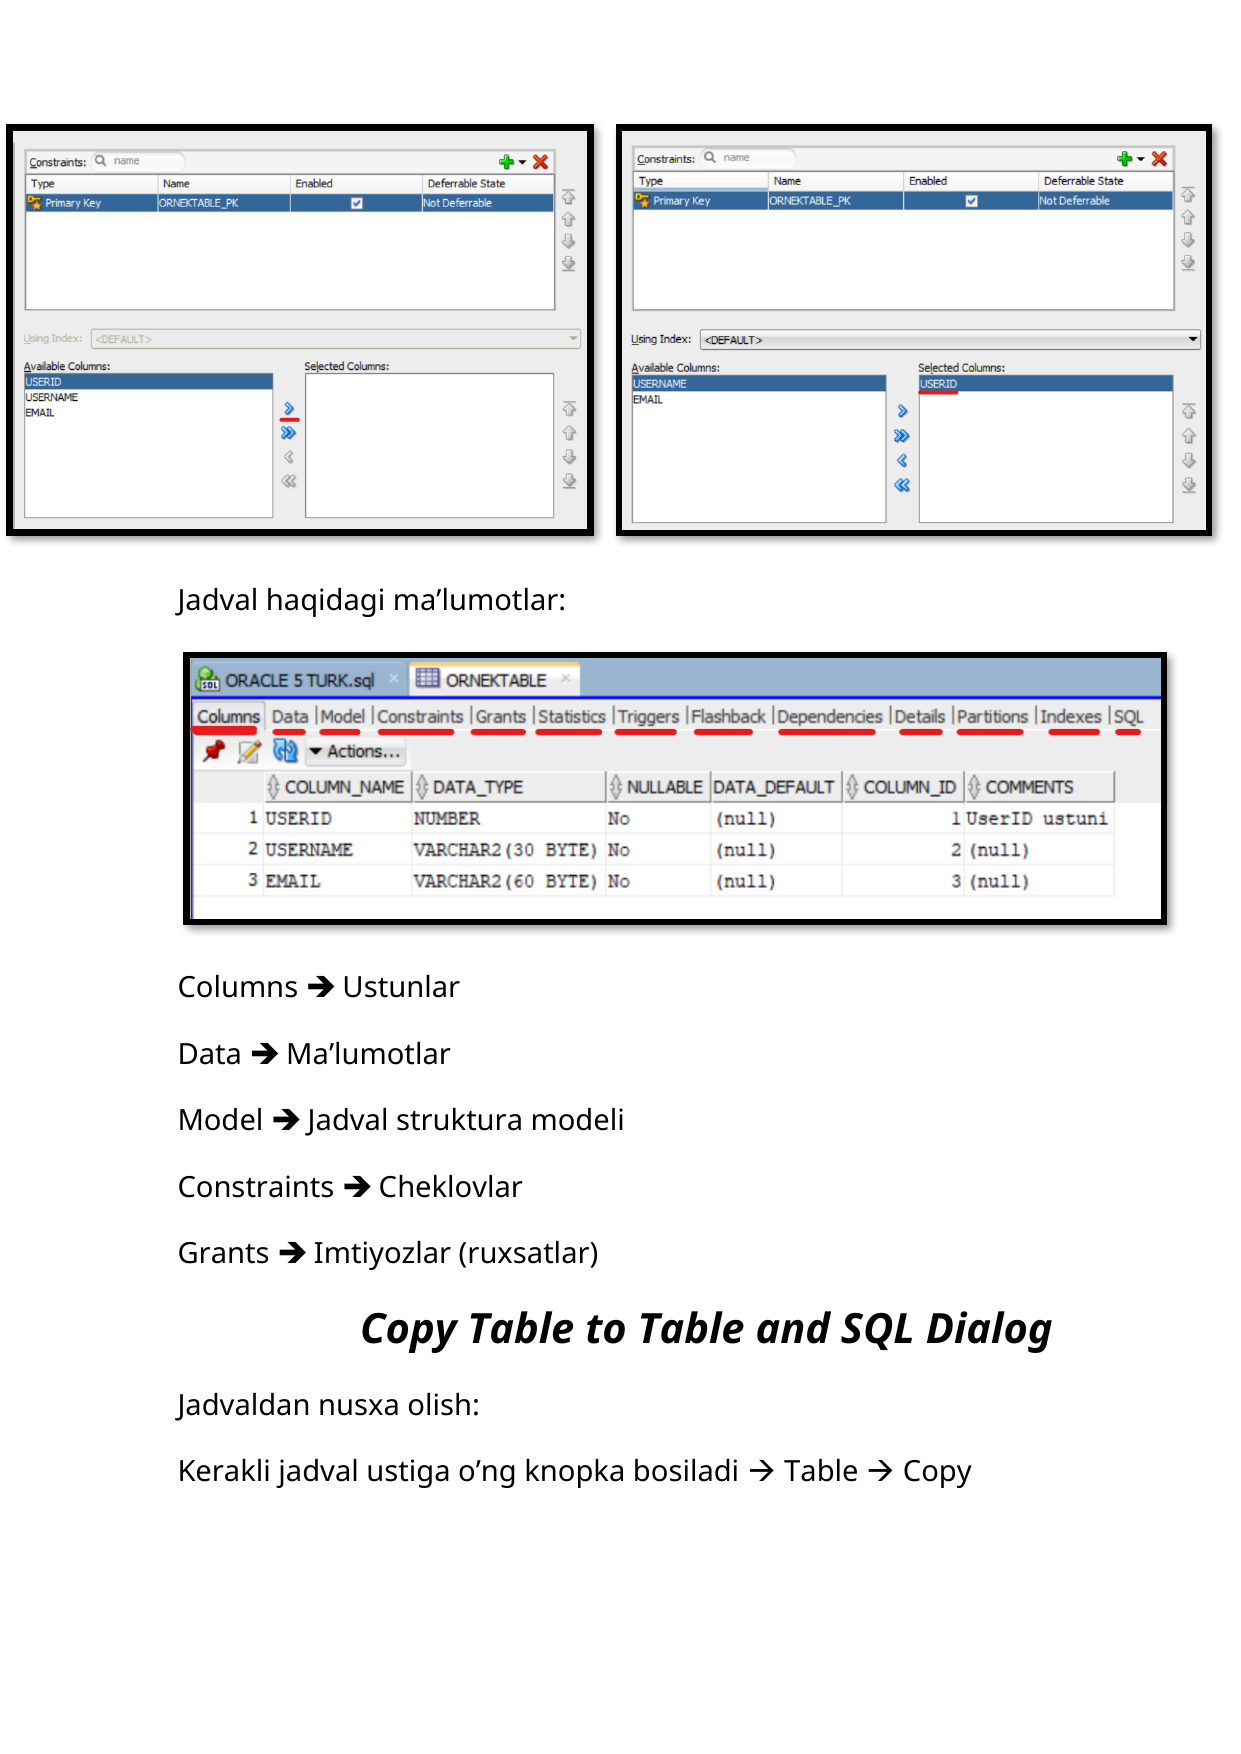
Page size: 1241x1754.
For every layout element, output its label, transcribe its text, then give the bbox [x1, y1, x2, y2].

text Jadval haqidagi ma’lumotlar: [177, 579, 1240, 619]
picture [190, 658, 1161, 919]
text Kerakli jadval ustiga o’ng knopka bosiladi Table Copy [177, 1450, 1240, 1490]
text Grants Imtiyozlar (ruxsatlar) [177, 1232, 1240, 1272]
picture [13, 131, 587, 529]
text Columns Ustunlar [177, 966, 1240, 1006]
text Constraints Cheklovlar [177, 1166, 1240, 1206]
text Data Ma’lumotlar [177, 1033, 1240, 1073]
picture [622, 131, 1206, 530]
text Model Jadval struktura modeli [177, 1099, 1240, 1139]
text Jadvaldan nusxa olish: [177, 1384, 1240, 1423]
subtitle Copy Table to Table and SQL Dialog [177, 1299, 1240, 1356]
